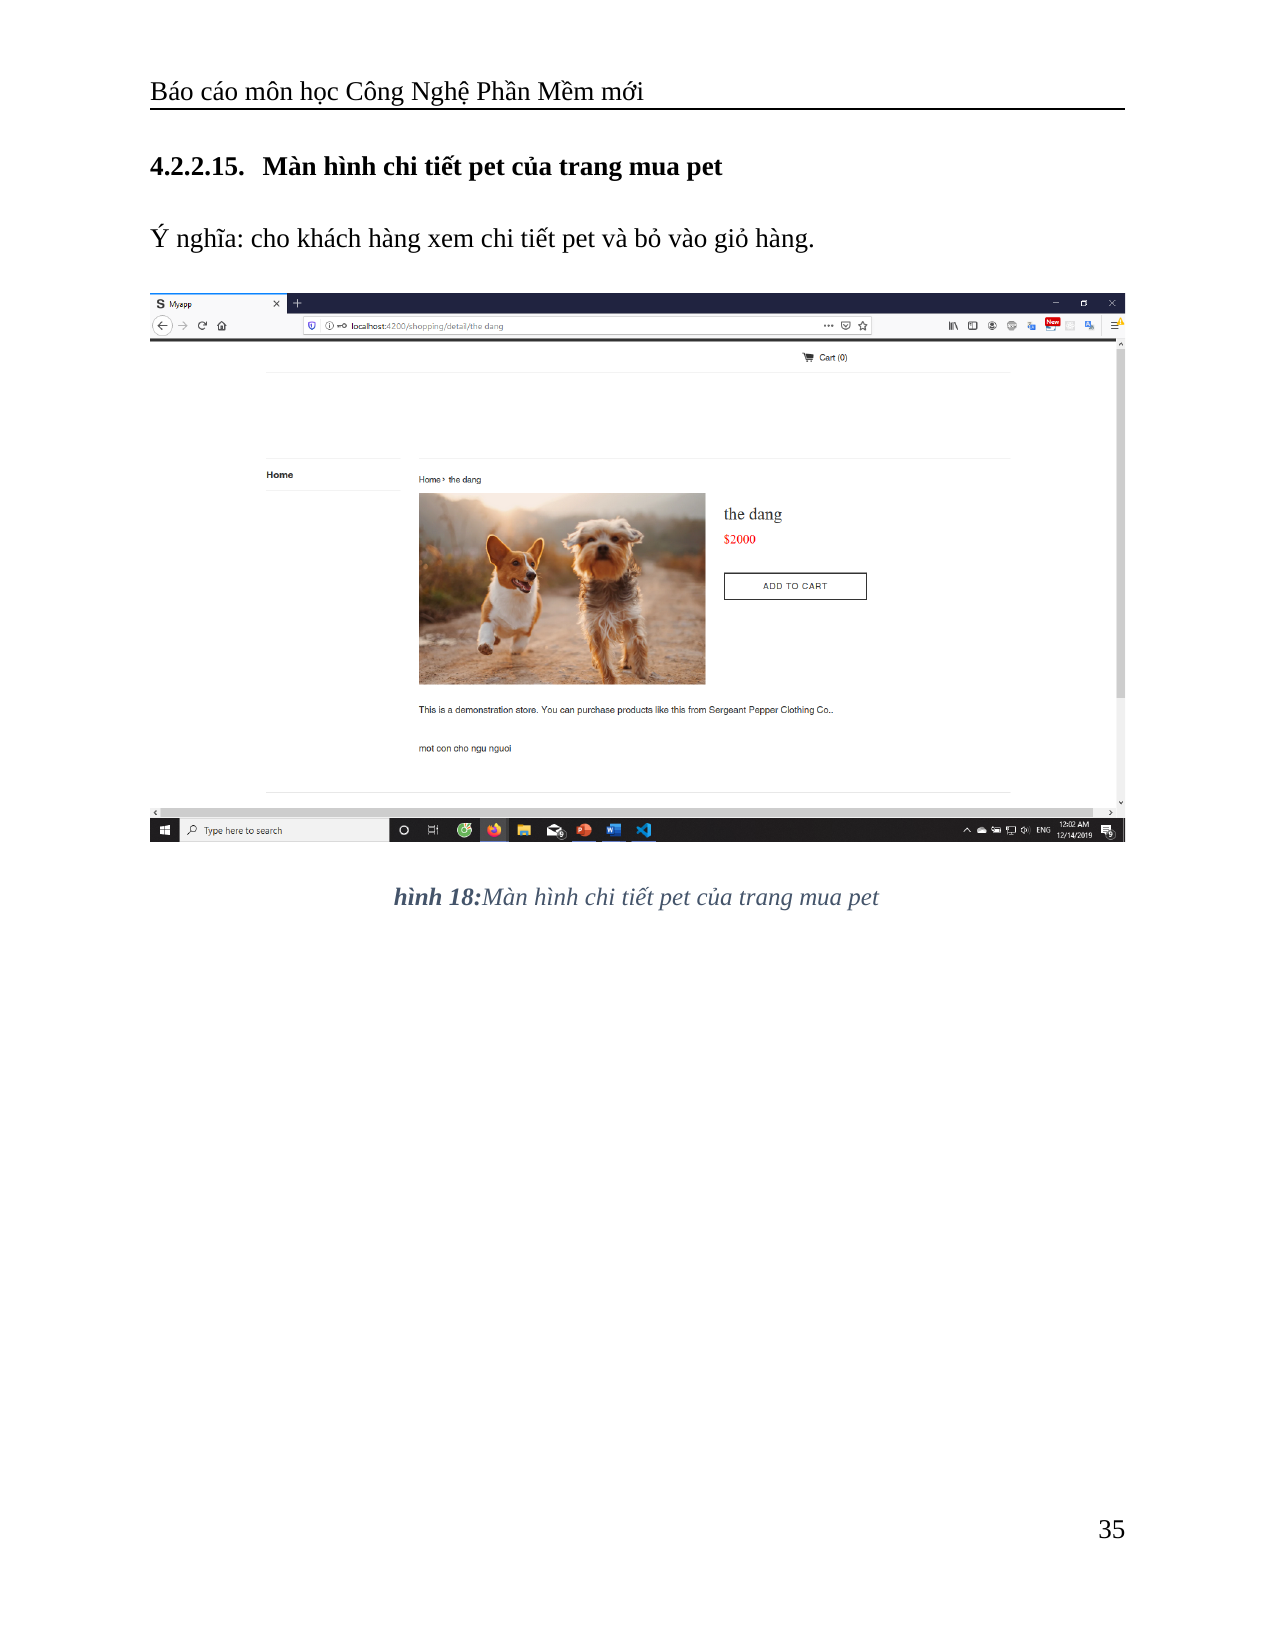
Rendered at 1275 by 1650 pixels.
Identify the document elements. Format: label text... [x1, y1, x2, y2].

text hình 18:Màn hình chi tiết pet của trang mua pet [150, 882, 1125, 911]
picture [150, 293, 1125, 842]
list Màn hình chi tiết pet của trang mua pet [150, 150, 1125, 181]
text Ý nghĩa: cho khách hàng xem chi tiết pet và bỏ vào giỏ hàng. [150, 222, 1125, 253]
